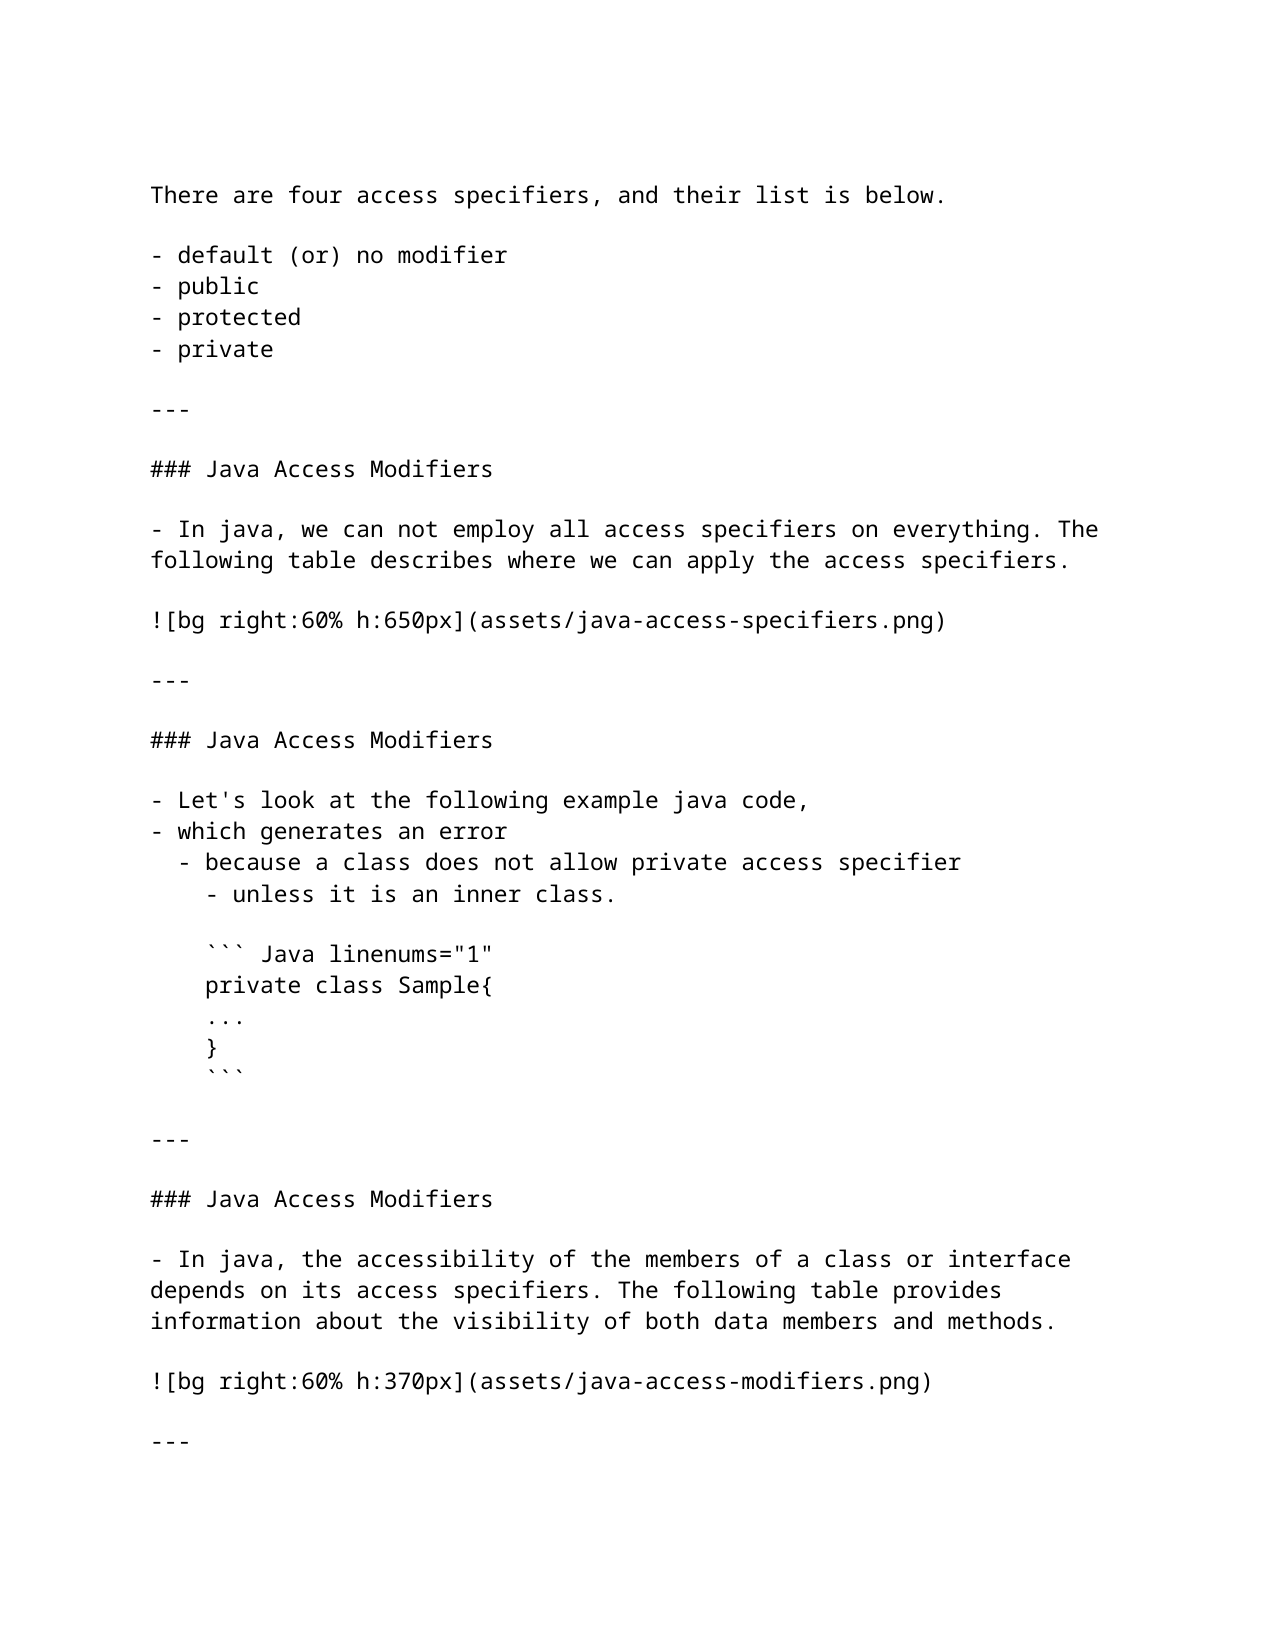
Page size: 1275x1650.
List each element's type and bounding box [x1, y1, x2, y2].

text [150, 150, 1125, 1485]
